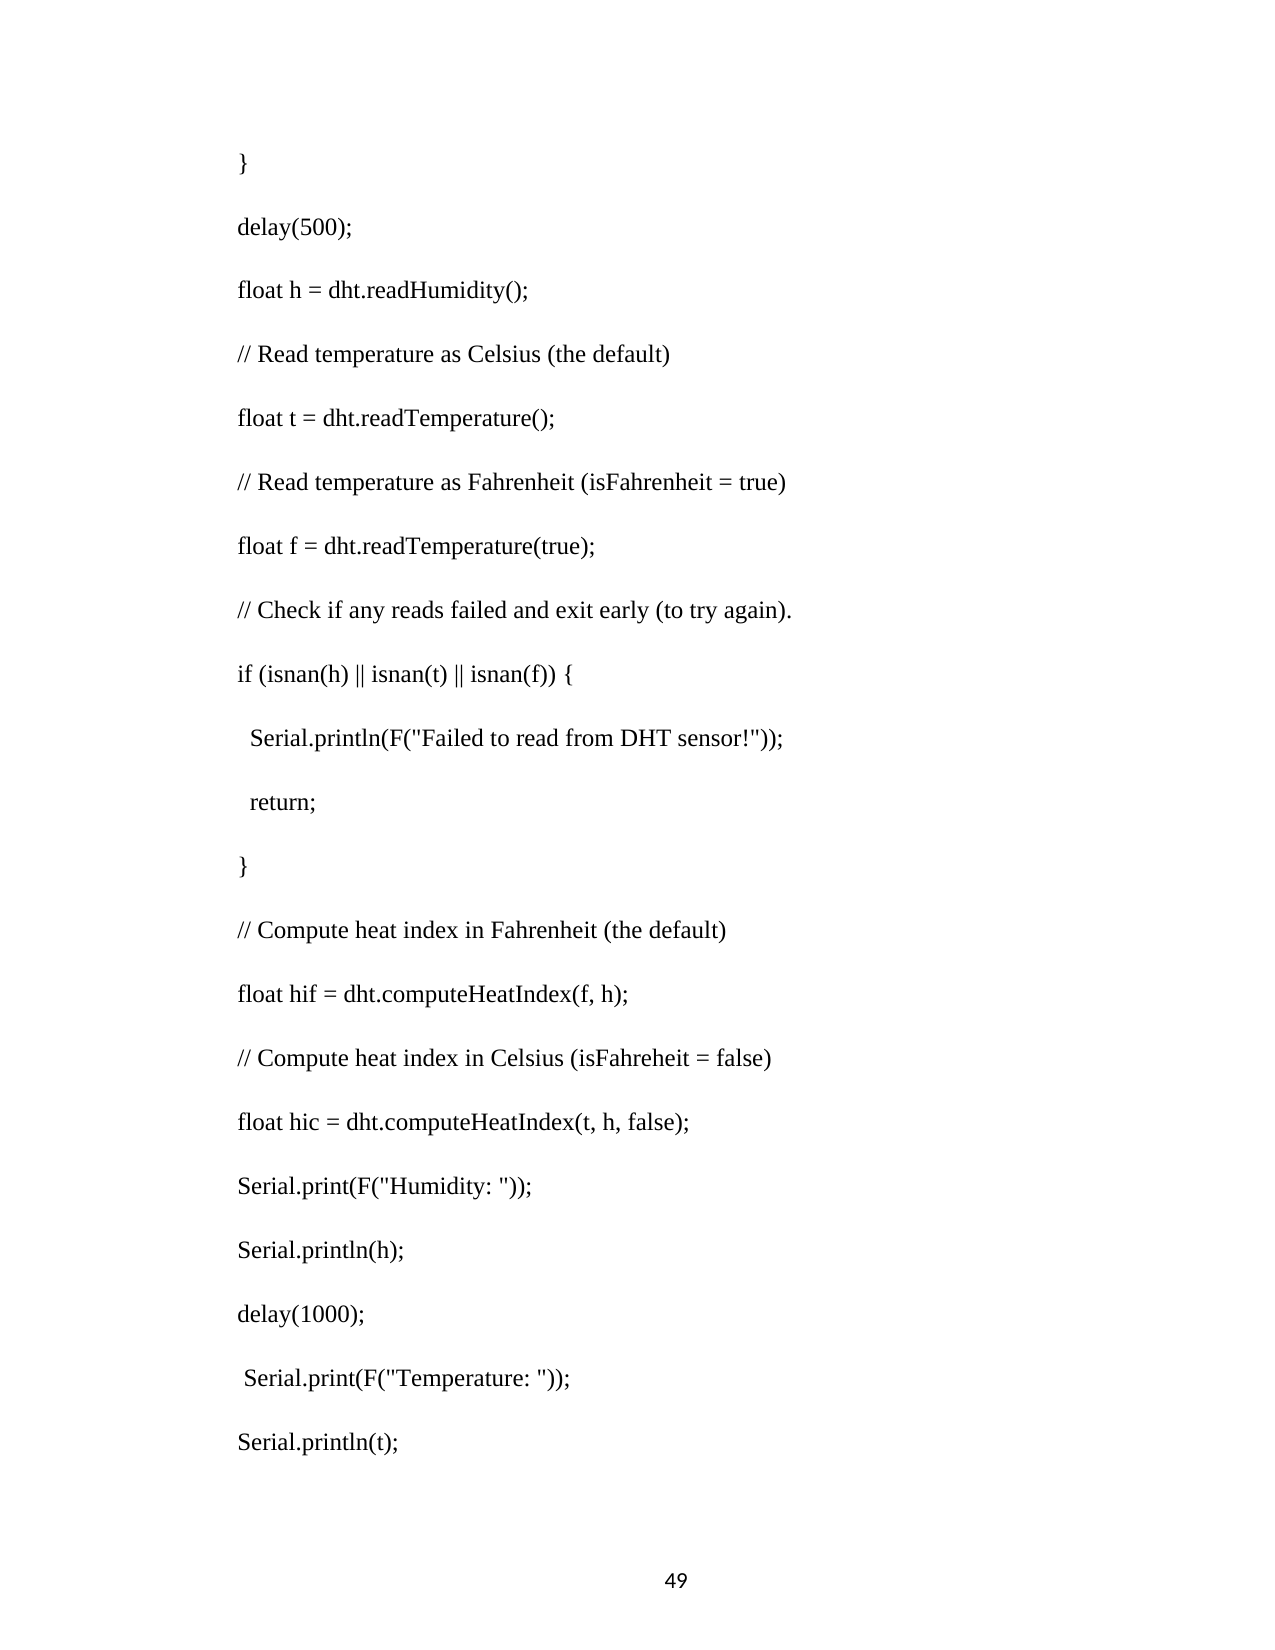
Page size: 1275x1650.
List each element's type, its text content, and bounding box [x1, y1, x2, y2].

text float h = dht.readHumidity(); [224, 276, 1127, 304]
text // Compute heat index in Fahrenheit (the default) [224, 915, 1127, 944]
text } [224, 851, 1127, 880]
text if (isnan(h) || isnan(t) || isnan(f)) { [224, 659, 1127, 688]
text Serial.println(F("Failed to read from DHT sensor!")); [224, 723, 1127, 752]
text float f = dht.readTemperature(true); [224, 531, 1127, 560]
text float hif = dht.computeHeatIndex(f, h); [224, 979, 1127, 1008]
text delay(1000); [224, 1299, 1127, 1328]
text Serial.print(F("Humidity: ")); [224, 1171, 1127, 1200]
text Serial.print(F("Temperature: ")); [224, 1363, 1127, 1392]
text Serial.println(t); [224, 1427, 1127, 1456]
text // Read temperature as Fahrenheit (isFahrenheit = true) [224, 467, 1127, 496]
text float t = dht.readTemperature(); [224, 403, 1127, 432]
text // Read temperature as Celsius (the default) [224, 339, 1127, 368]
text return; [224, 787, 1127, 816]
text float hic = dht.computeHeatIndex(t, h, false); [224, 1107, 1127, 1136]
text delay(500); [224, 212, 1127, 240]
text // Check if any reads failed and exit early (to try again). [224, 595, 1127, 624]
text Serial.println(h); [224, 1235, 1127, 1264]
text // Compute heat index in Celsius (isFahreheit = false) [224, 1043, 1127, 1072]
text } [224, 148, 1127, 176]
